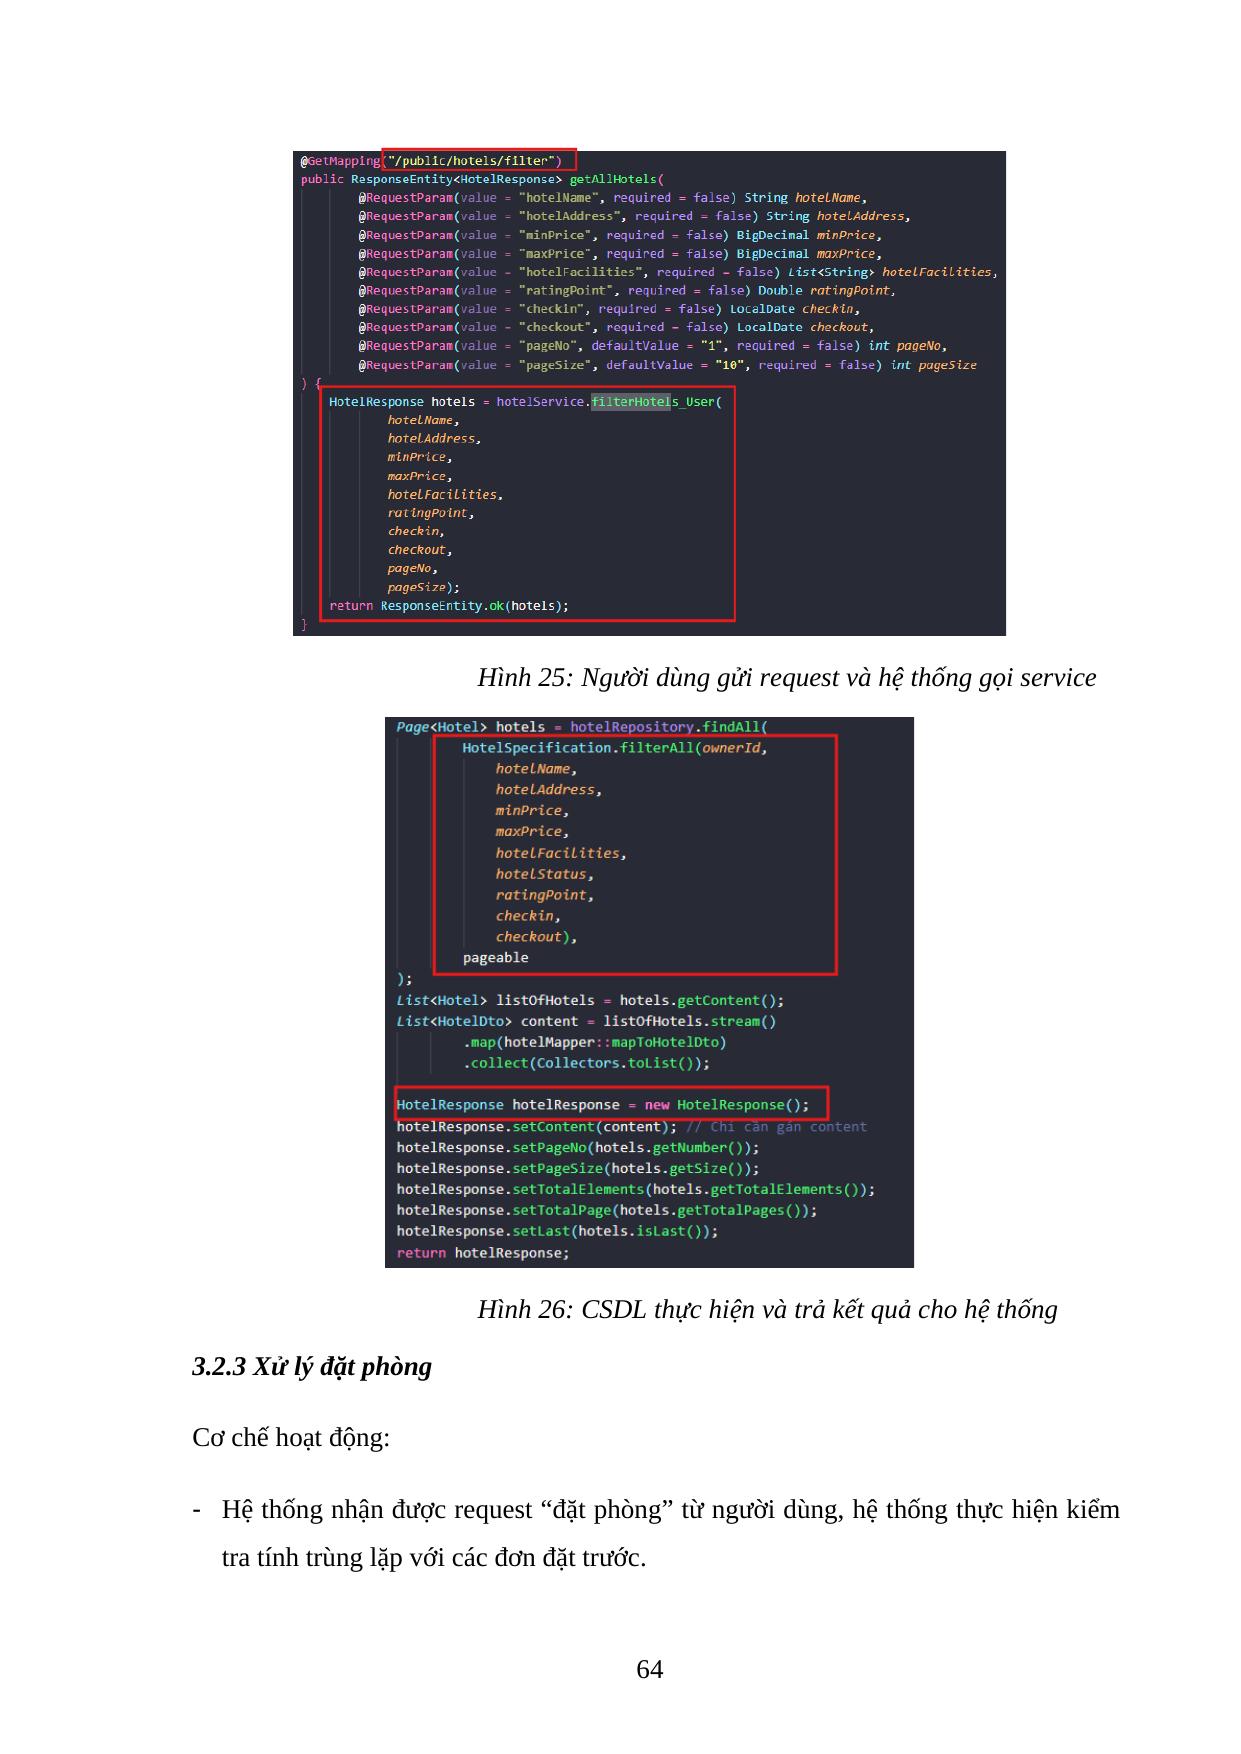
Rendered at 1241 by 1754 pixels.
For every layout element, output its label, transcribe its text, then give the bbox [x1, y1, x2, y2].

text Cơ chế hoạt động: [192, 1422, 1122, 1453]
picture [385, 717, 915, 1268]
title Người dùng gửi request và hệ thống gọi service [477, 661, 1122, 692]
title CSDL thực hiện và trả kết quả cho hệ thống [477, 1293, 1122, 1324]
list Hệ thống nhận được request “đặt phòng” từ người dùng, hệ thống thực hiện kiểm tra tính trùng lặp với các đơn đặt trước. [192, 1489, 1122, 1573]
subtitle Xử lý đặt phòng [192, 1350, 1122, 1381]
picture [293, 147, 1007, 636]
